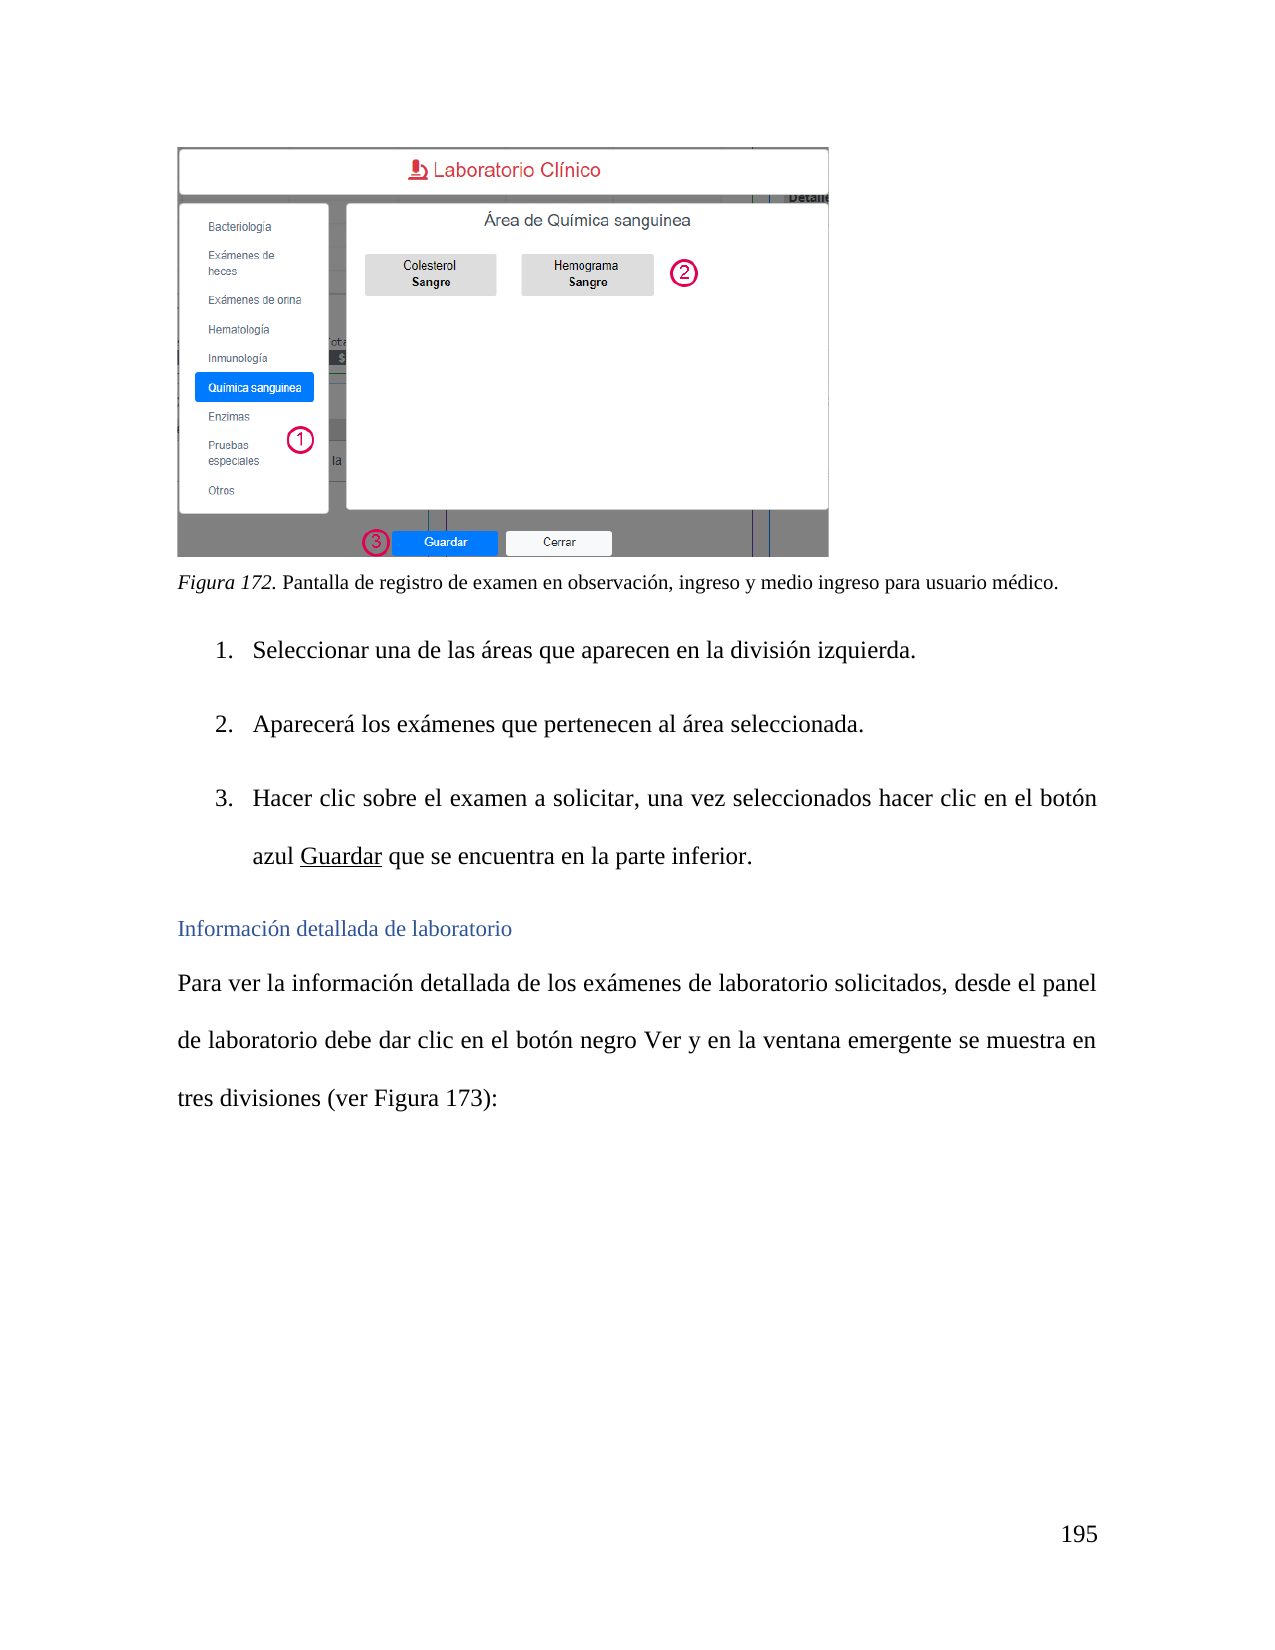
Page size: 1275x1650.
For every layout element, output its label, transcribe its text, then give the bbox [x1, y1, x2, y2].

list Seleccionar una de las áreas que aparecen en la división izquierda. [215, 635, 1098, 664]
list Aparecerá los exámenes que pertenecen al área seleccionada. [215, 709, 1098, 738]
text Para ver la información detallada de los exámenes de laboratorio solicitados, desde el panel de laboratorio debe dar clic en el botón negro Ver y en la ventana emergente se muestra en tres divisiones (ver Figura 173): [177, 968, 1098, 1111]
list Hacer clic sobre el examen a solicitar, una vez seleccionados hacer clic en el botón azul Guardar que se encuentra en la parte inferior. [215, 783, 1098, 869]
text Figura 172. Pantalla de registro de examen en observación, ingreso y medio ingreso para usuario médico. [177, 570, 1098, 594]
text Información detallada de laboratorio [177, 915, 1098, 941]
picture [177, 147, 829, 557]
